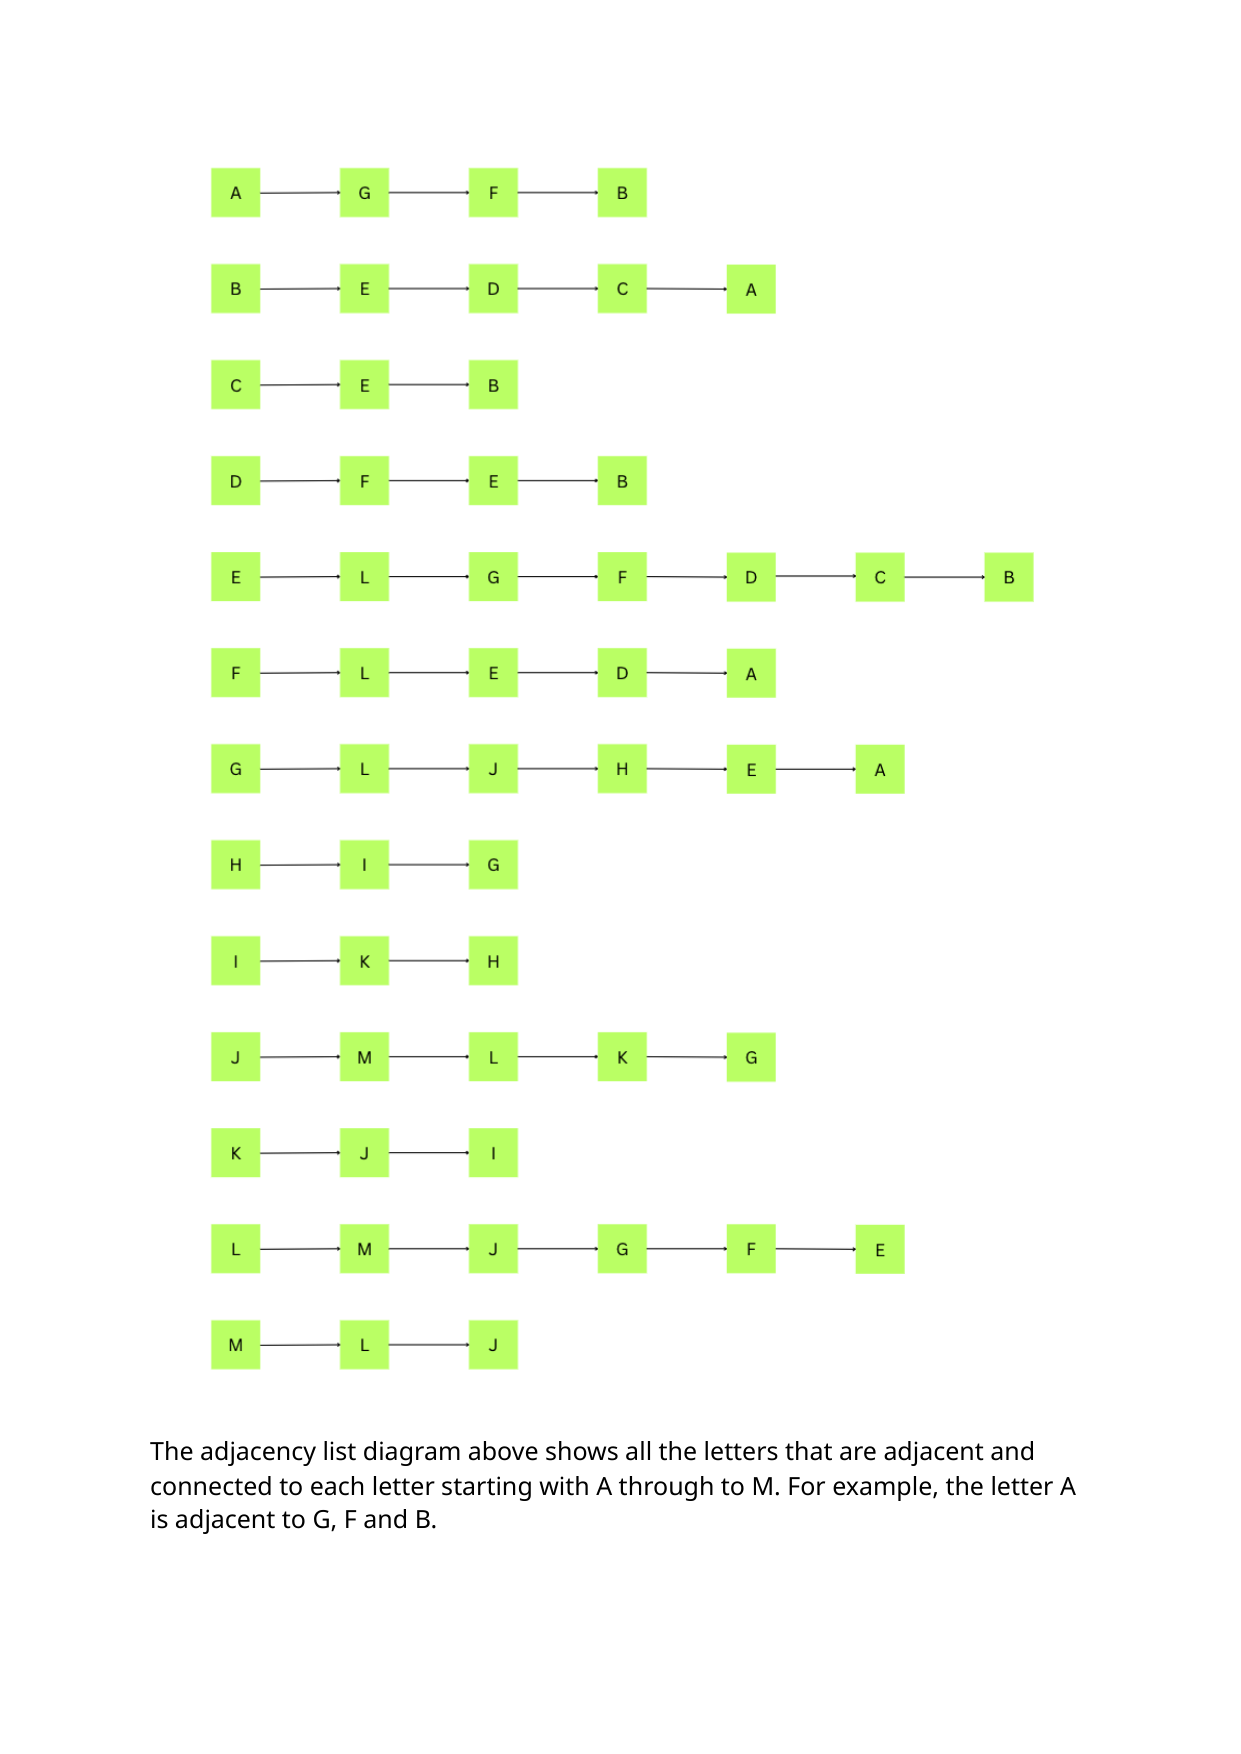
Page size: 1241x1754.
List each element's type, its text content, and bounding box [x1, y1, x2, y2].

text The adjacency list diagram above shows all the letters that are adjacent and connected to each letter starting with A through to M. For example, the letter A is adjacent to G, F and B. [150, 1434, 1090, 1570]
picture [150, 150, 1086, 1400]
